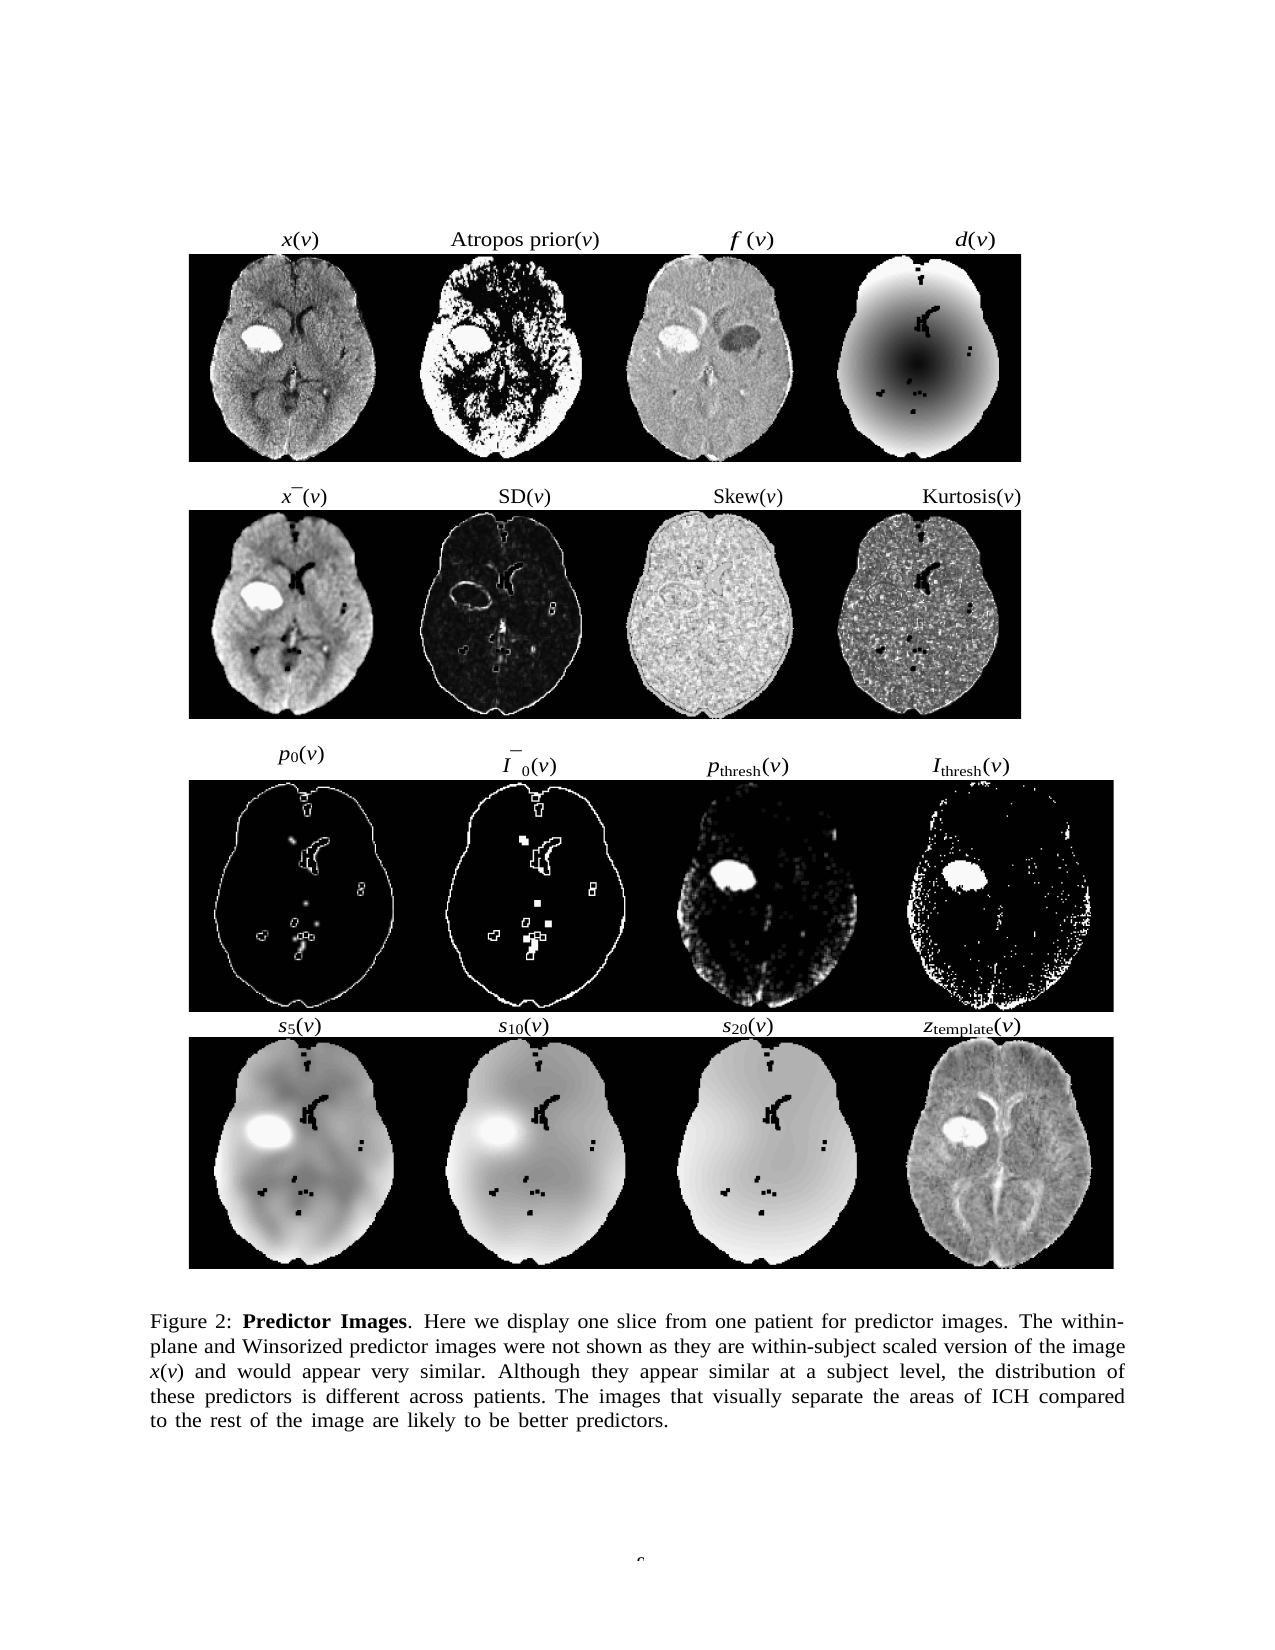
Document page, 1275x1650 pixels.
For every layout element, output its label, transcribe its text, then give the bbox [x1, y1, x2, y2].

picture [188, 510, 1022, 719]
text Figure 2: Predictor Images. Here we display one slice from one patient for predictor images. The within- plane and Winsorized predictor images were not shown as they are within-subject scaled version of the image x(v) and would appear very similar. Although they appear similar at a subject level, the distribution of these predictors is different across patients. The images that visually separate the areas of ICH compared to the rest of the image are likely to be better predictors. [150, 1309, 1125, 1432]
picture [188, 780, 1114, 1012]
text x(v) Atropos prior(v) f (v) d(v) [282, 227, 1137, 251]
text s5(v) s10(v) s20(v) ztemplate(v) [278, 1012, 1137, 1037]
picture [188, 1037, 1114, 1269]
text I¯0(v) pthresh(v) Ithresh(v) [502, 747, 1137, 781]
picture [188, 254, 1022, 462]
text x¯(v) SD(v) Skew(v) Kurtosis(v) [282, 484, 1137, 508]
text p0(v) [139, 740, 324, 765]
